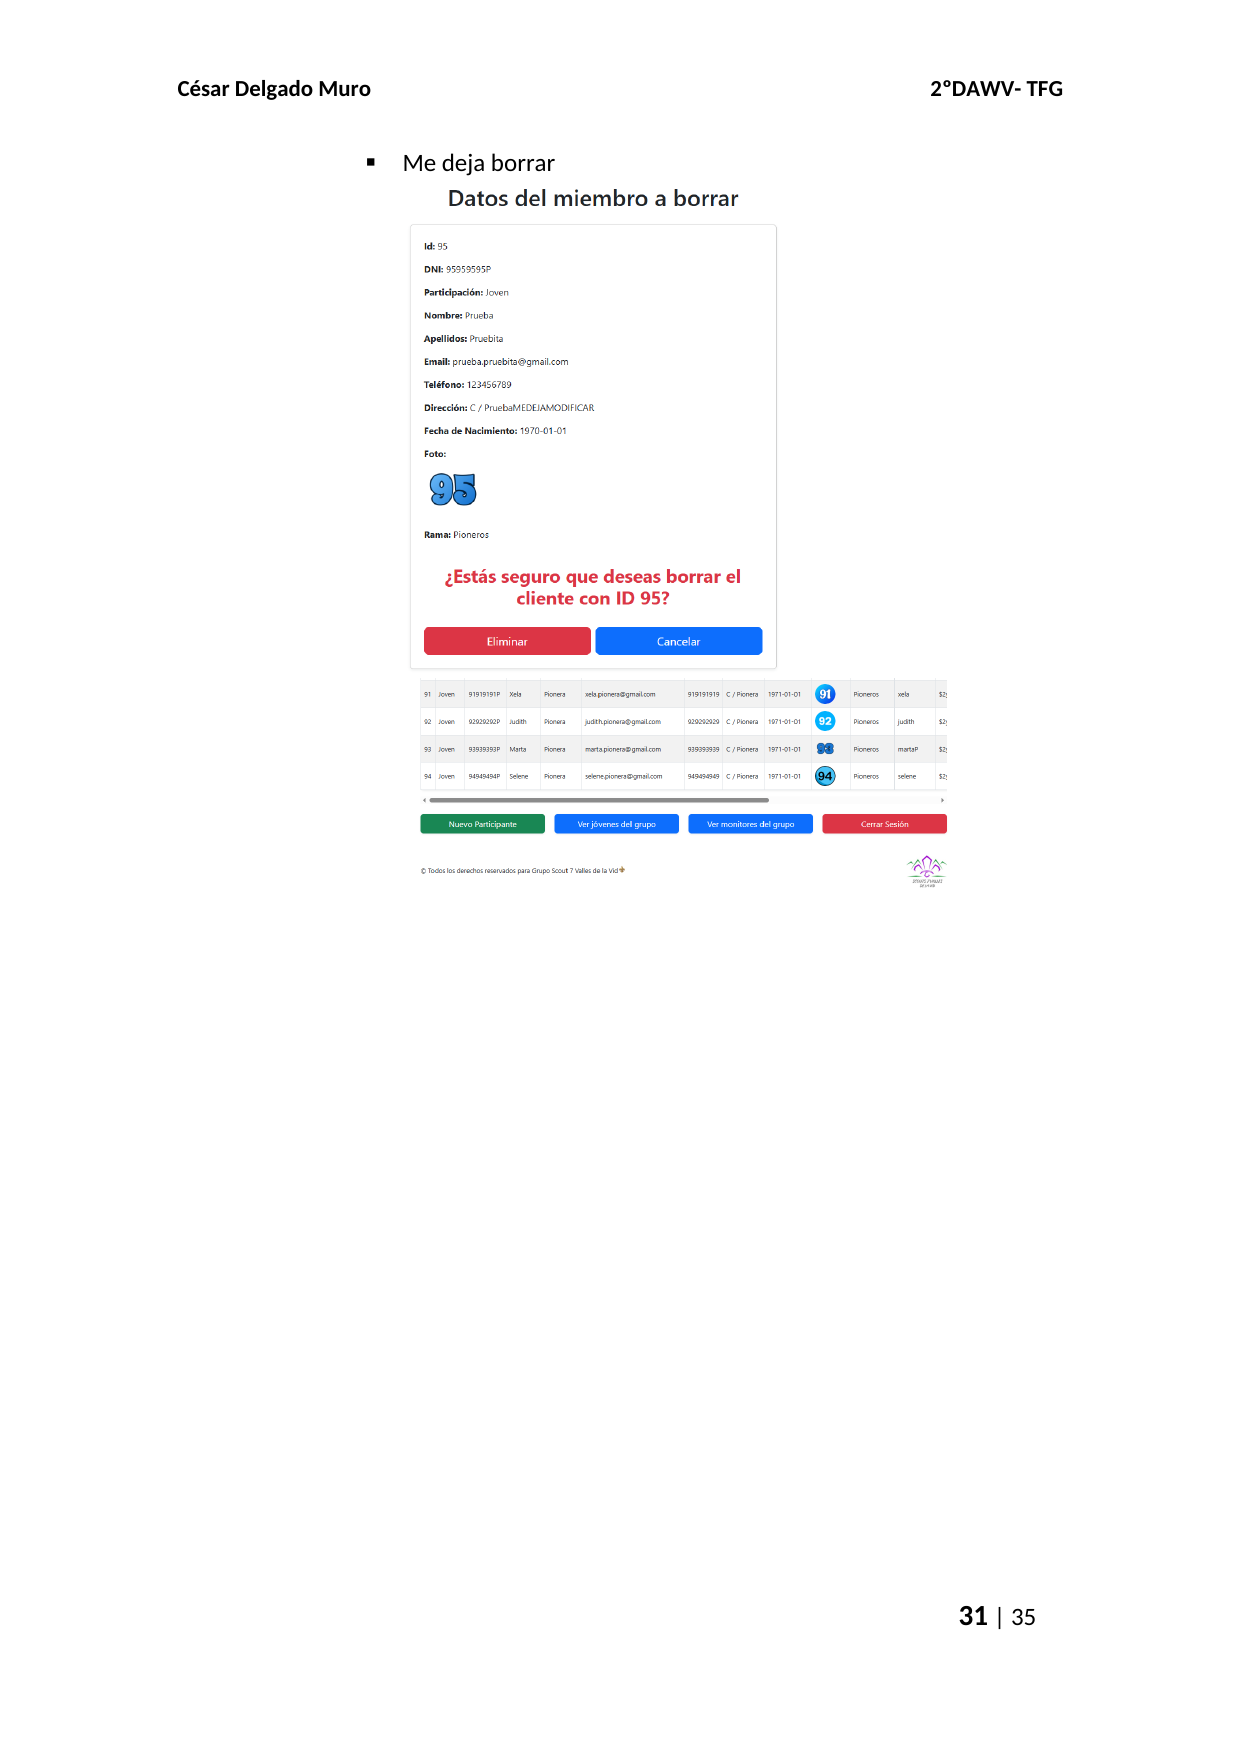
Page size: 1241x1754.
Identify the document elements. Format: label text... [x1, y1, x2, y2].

list Me deja borrar [365, 148, 1063, 178]
picture [402, 678, 960, 895]
picture [402, 180, 788, 677]
